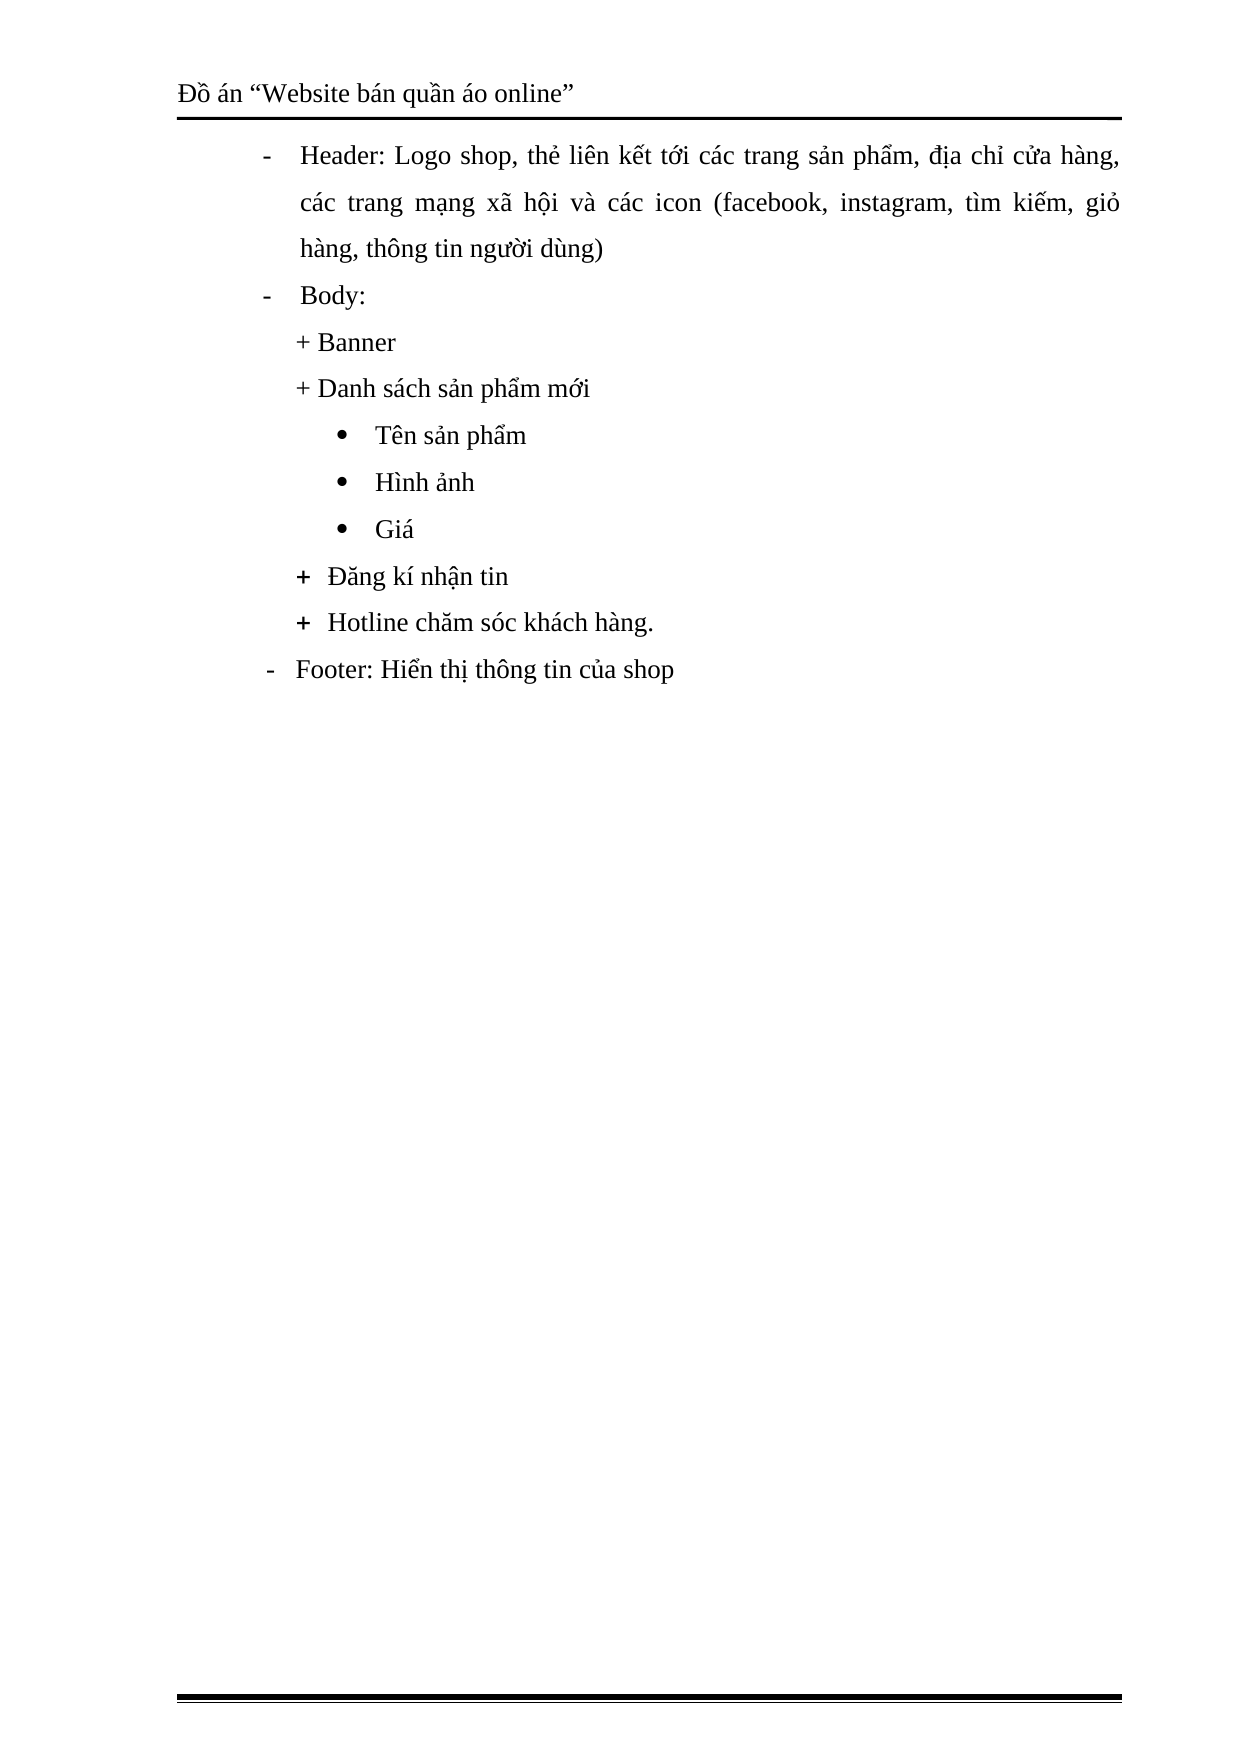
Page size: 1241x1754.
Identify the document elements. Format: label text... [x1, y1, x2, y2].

list Header: Logo shop, thẻ liên kết tới các trang sản phẩm, địa chỉ cửa hàng, các trang mạng xã hội và các icon (facebook, instagram, tìm kiếm, giỏ hàng, thông tin người dùng) [262, 139, 1122, 263]
list Footer: Hiển thị thông tin của shop [266, 653, 1122, 684]
list Đăng kí nhận tin [295, 560, 1122, 591]
list Hình ảnh [337, 466, 1122, 497]
list Hotline chăm sóc khách hàng. [295, 607, 1122, 638]
list Giá [337, 513, 1122, 544]
list + Danh sách sản phẩm mới [295, 372, 1122, 403]
list Body: [262, 279, 1122, 310]
list + Banner [295, 326, 1122, 357]
list Tên sản phẩm [337, 419, 1122, 450]
